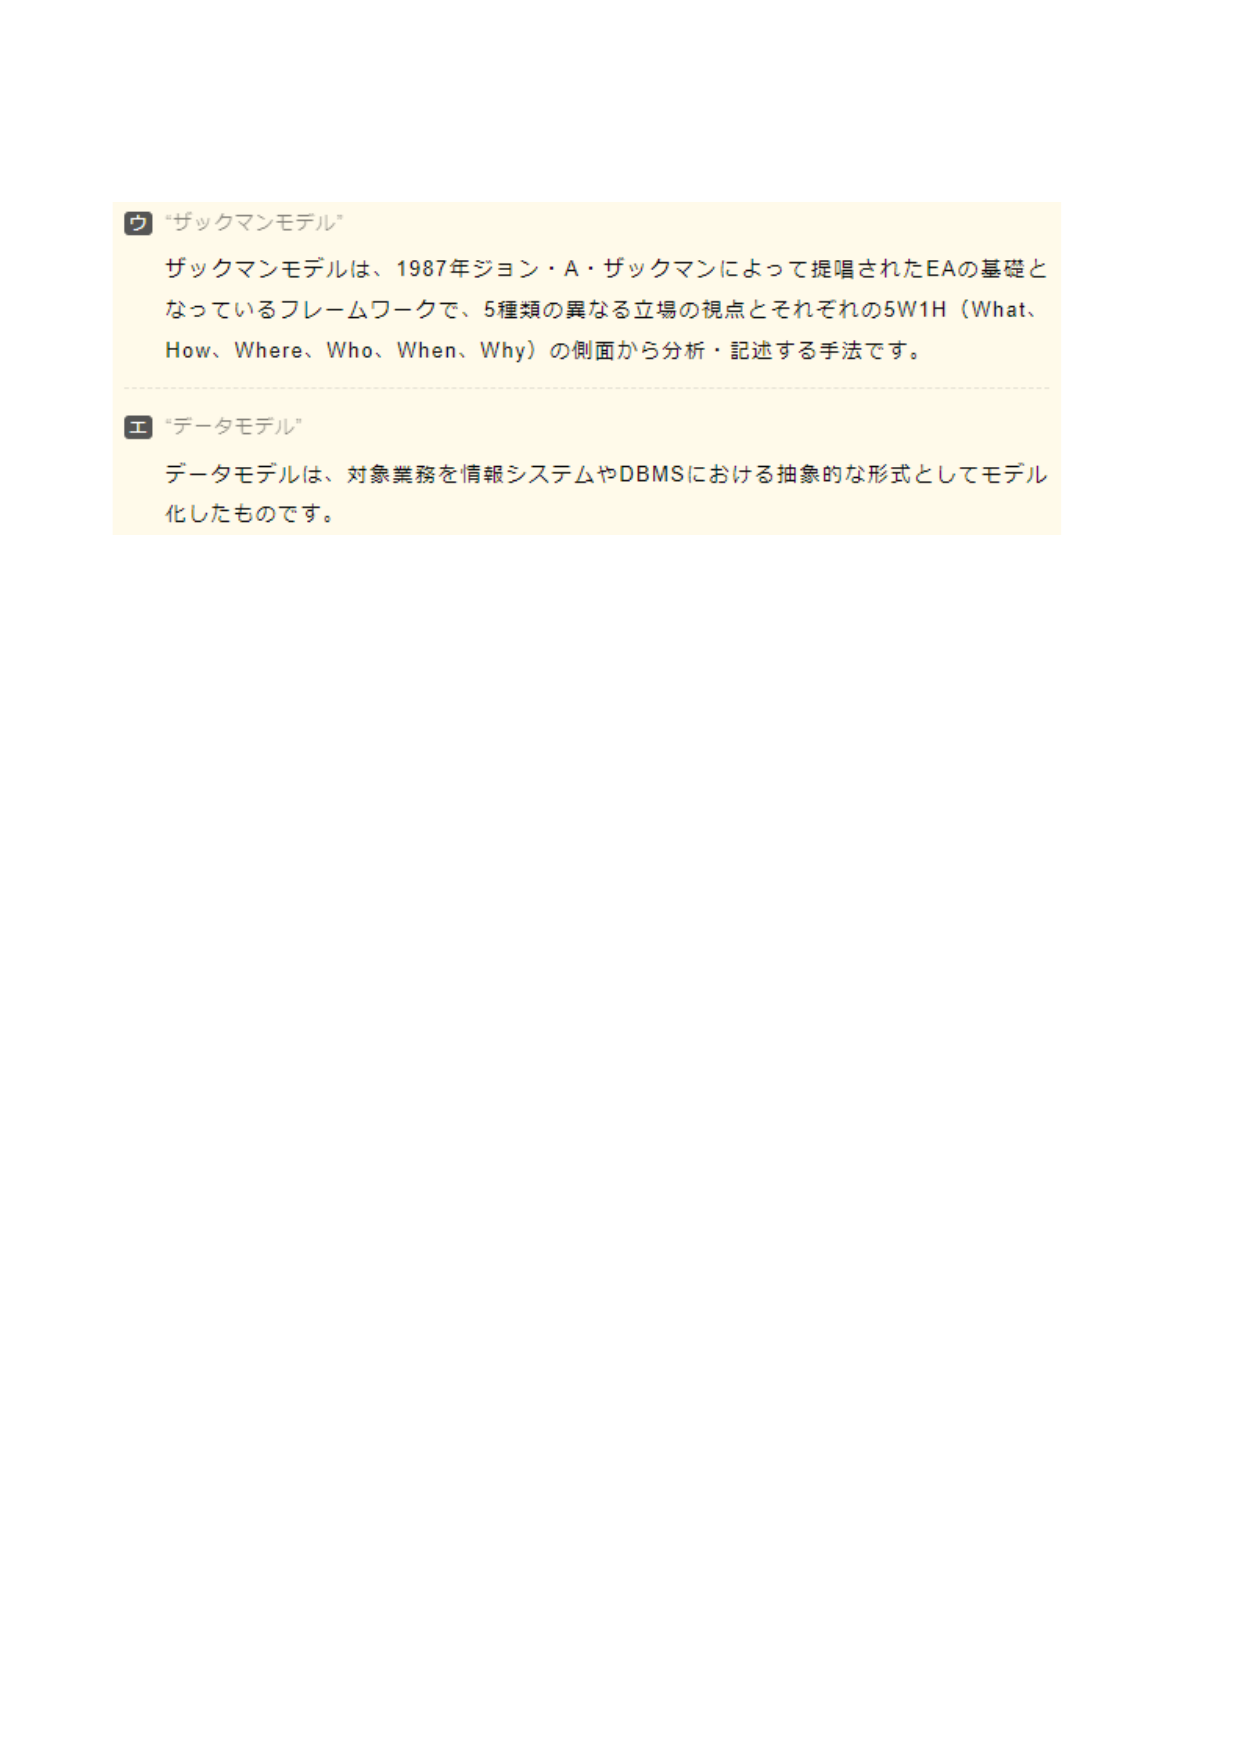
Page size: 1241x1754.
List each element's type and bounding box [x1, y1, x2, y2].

picture [112, 202, 1062, 535]
